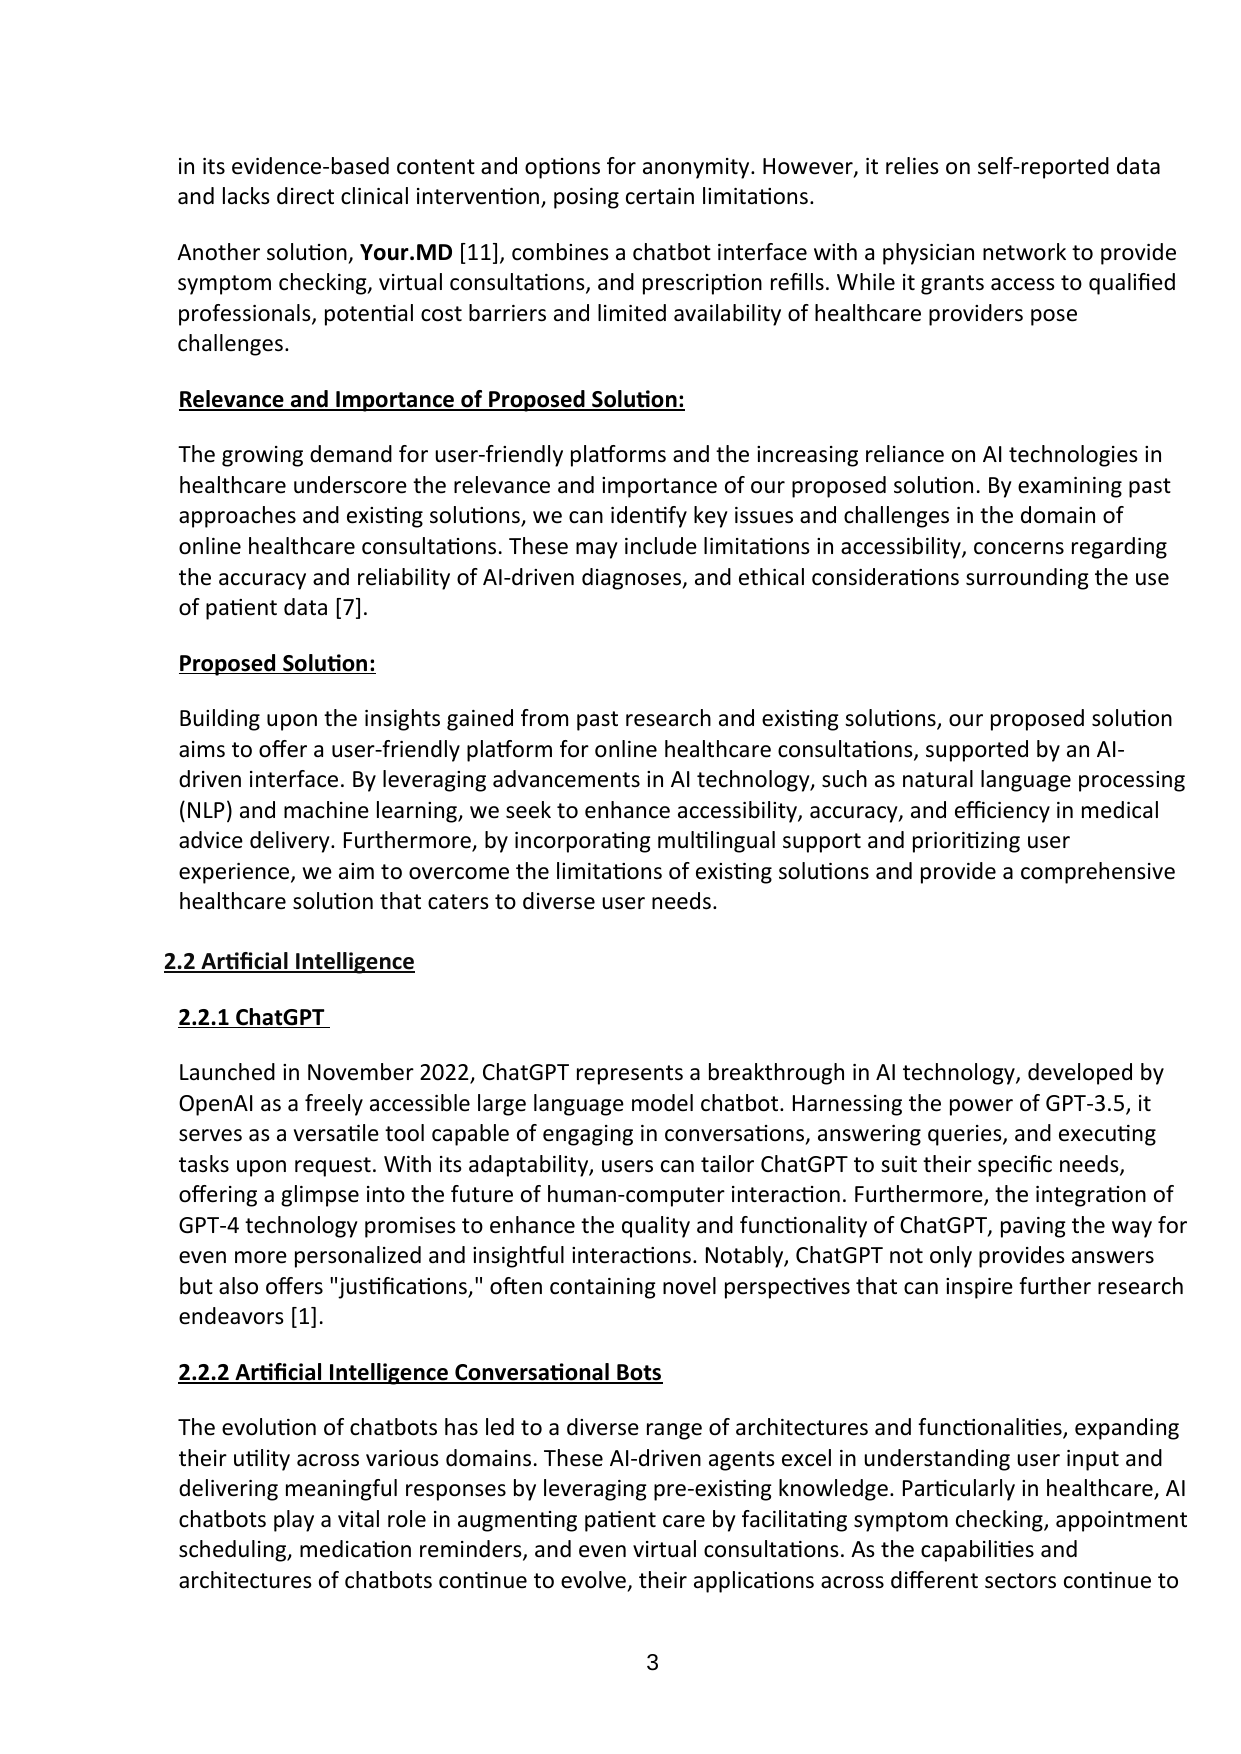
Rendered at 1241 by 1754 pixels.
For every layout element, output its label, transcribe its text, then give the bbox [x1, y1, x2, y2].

text The growing demand for user-friendly platforms and the increasing reliance on AI technologies in healthcare underscore the relevance and importance of our proposed solution. By examining past approaches and existing solutions, we can identify key issues and challenges in the domain of online healthcare consultations. These may include limitations in accessibility, concerns regarding the accuracy and reliability of AI-driven diagnoses, and ethical considerations surrounding the use of patient data [7]. [178, 439, 1187, 622]
text Building upon the insights gained from past research and existing solutions, our proposed solution aims to offer a user-friendly platform for online healthcare consultations, supported by an AI-driven interface. By leveraging advancements in AI technology, such as natural language processing (NLP) and machine learning, we seek to enhance accessibility, accuracy, and efficiency in medical advice delivery. Furthermore, by incorporating multilingual support and prioritizing user experience, we aim to overcome the limitations of existing solutions and provide a comprehensive healthcare solution that caters to diverse user needs. [178, 702, 1187, 916]
text Another solution, Your.MD [11], combines a chatbot interface with a physician network to provide symptom checking, virtual consultations, and prescription refills. While it grants access to qualified professionals, potential cost barriers and limited availability of healthcare providers pose challenges. [177, 236, 1187, 358]
text 2.2.2 Artificial Intelligence Conversational Bots [178, 1356, 1195, 1386]
subtitle 2.2 Artificial Intelligence [163, 945, 1187, 976]
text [178, 1411, 1195, 1594]
text Relevance and Importance of Proposed Solution: [178, 383, 1187, 414]
text Proposed Solution: [178, 647, 1187, 677]
text 2.2.1 ChatGPT [178, 1001, 1187, 1031]
text Launched in November 2022, ChatGPT represents a breakthrough in AI technology, developed by OpenAI as a freely accessible large language model chatbot. Harnessing the power of GPT-3.5, it serves as a versatile tool capable of engaging in conversations, answering queries, and executing tasks upon request. With its adaptability, users can tailor ChatGPT to suit their specific needs, offering a glimpse into the future of human-computer interaction. Furthermore, the integration of GPT-4 technology promises to enhance the quality and functionality of ChatGPT, paving the way for even more personalized and insightful interactions. Notably, ChatGPT not only provides answers but also offers "justifications," often containing novel perspectives that can inspire further research endeavors [1]. [324, 1056, 1195, 1331]
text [177, 150, 1187, 211]
